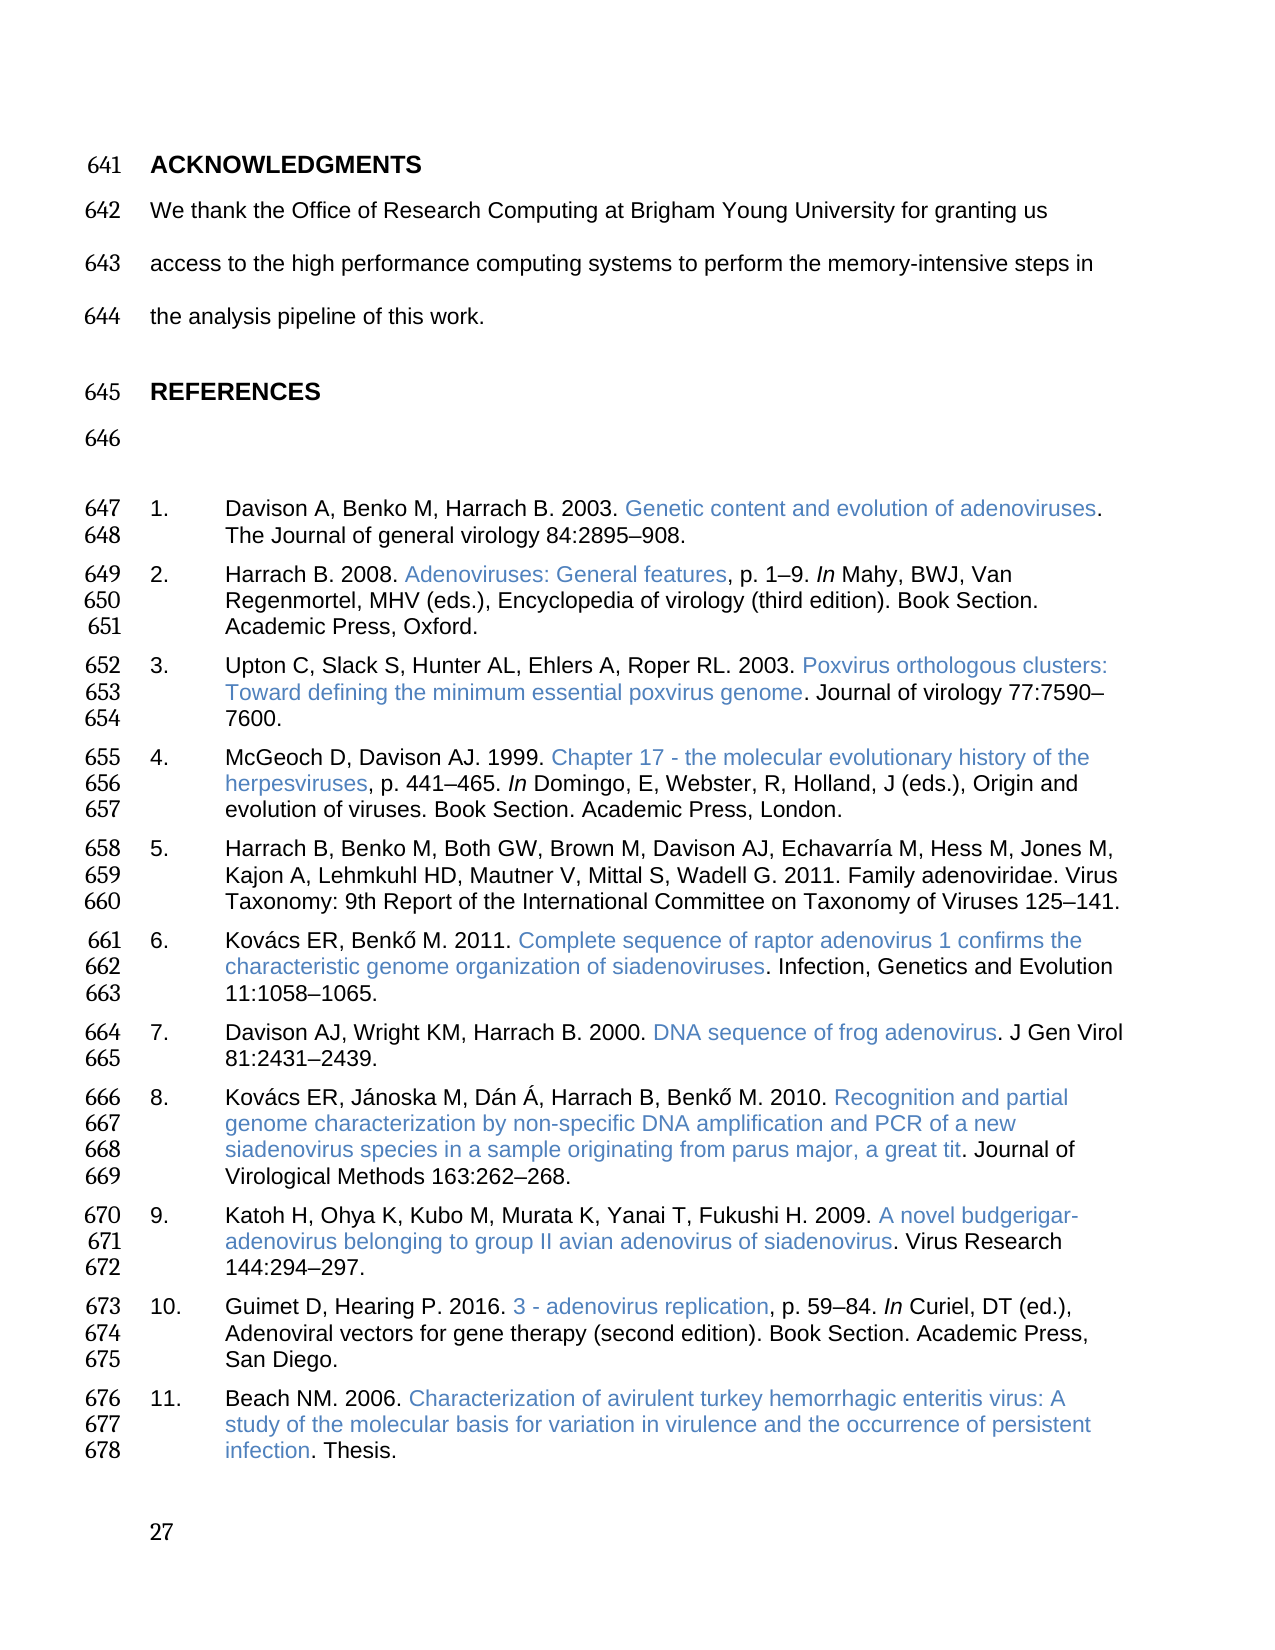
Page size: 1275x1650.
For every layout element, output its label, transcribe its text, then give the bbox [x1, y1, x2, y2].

subtitle REFERENCES [150, 376, 1125, 405]
text 5. Harrach B, Benko M, Both GW, Brown M, Davison AJ, Echavarría M, Hess M, Jones M, Kajon A, Lehmkuhl HD, Mautner V, Mittal S, Wadell G. 2011. Family adenoviridae. Virus Taxonomy: 9th Report of the International Committee on Taxonomy of Viruses 125–141. [150, 835, 1125, 914]
text 11. Beach NM. 2006. Characterization of avirulent turkey hemorrhagic enteritis virus: A study of the molecular basis for variation in virulence and the occurrence of persistent infection. Thesis. [150, 1385, 1125, 1464]
text 7. Davison AJ, Wright KM, Harrach B. 2000. DNA sequence of frog adenovirus. J Gen Virol 81:2431–2439. [150, 1018, 1125, 1071]
text 4. McGeoch D, Davison AJ. 1999. Chapter 17 - the molecular evolutionary history of the herpesviruses, p. 441–465. In Domingo, E, Webster, R, Holland, J (eds.), Origin and evolution of viruses. Book Section. Academic Press, London. [150, 744, 1125, 823]
text 3. Upton C, Slack S, Hunter AL, Ehlers A, Roper RL. 2003. Poxvirus orthologous clusters: Toward defining the minimum essential poxvirus genome. Journal of virology 77:7590–7600. [150, 652, 1125, 731]
text 8. Kovács ER, Jánoska M, Dán Á, Harrach B, Benkő M. 2010. Recognition and partial genome characterization by non-specific DNA amplification and PCR of a new siadenovirus species in a sample originating from parus major, a great tit. Journal of Virological Methods 163:262–268. [150, 1084, 1125, 1189]
text We thank the Office of Research Computing at Brigham Young University for granting us access to the high performance computing systems to perform the memory-intensive steps in the analysis pipeline of this work. [150, 197, 1125, 329]
text 1. Davison A, Benko M, Harrach B. 2003. Genetic content and evolution of adenoviruses. The Journal of general virology 84:2895–908. [150, 495, 1125, 548]
text 6. Kovács ER, Benkő M. 2011. Complete sequence of raptor adenovirus 1 confirms the characteristic genome organization of siadenoviruses. Infection, Genetics and Evolution 11:1058–1065. [150, 927, 1125, 1006]
text 10. Guimet D, Hearing P. 2016. 3 - adenovirus replication, p. 59–84. In Curiel, DT (ed.), Adenoviral vectors for gene therapy (second edition). Book Section. Academic Press, San Diego. [150, 1293, 1125, 1372]
subtitle ACKNOWLEDGMENTS [150, 150, 1125, 179]
text 2. Harrach B. 2008. Adenoviruses: General features, p. 1–9. In Mahy, BWJ, Van Regenmortel, MHV (eds.), Encyclopedia of virology (third edition). Book Section. Academic Press, Oxford. [150, 561, 1125, 640]
text 9. Katoh H, Ohya K, Kubo M, Murata K, Yanai T, Fukushi H. 2009. A novel budgerigar-adenovirus belonging to group II avian adenovirus of siadenovirus. Virus Research 144:294–297. [150, 1202, 1125, 1281]
